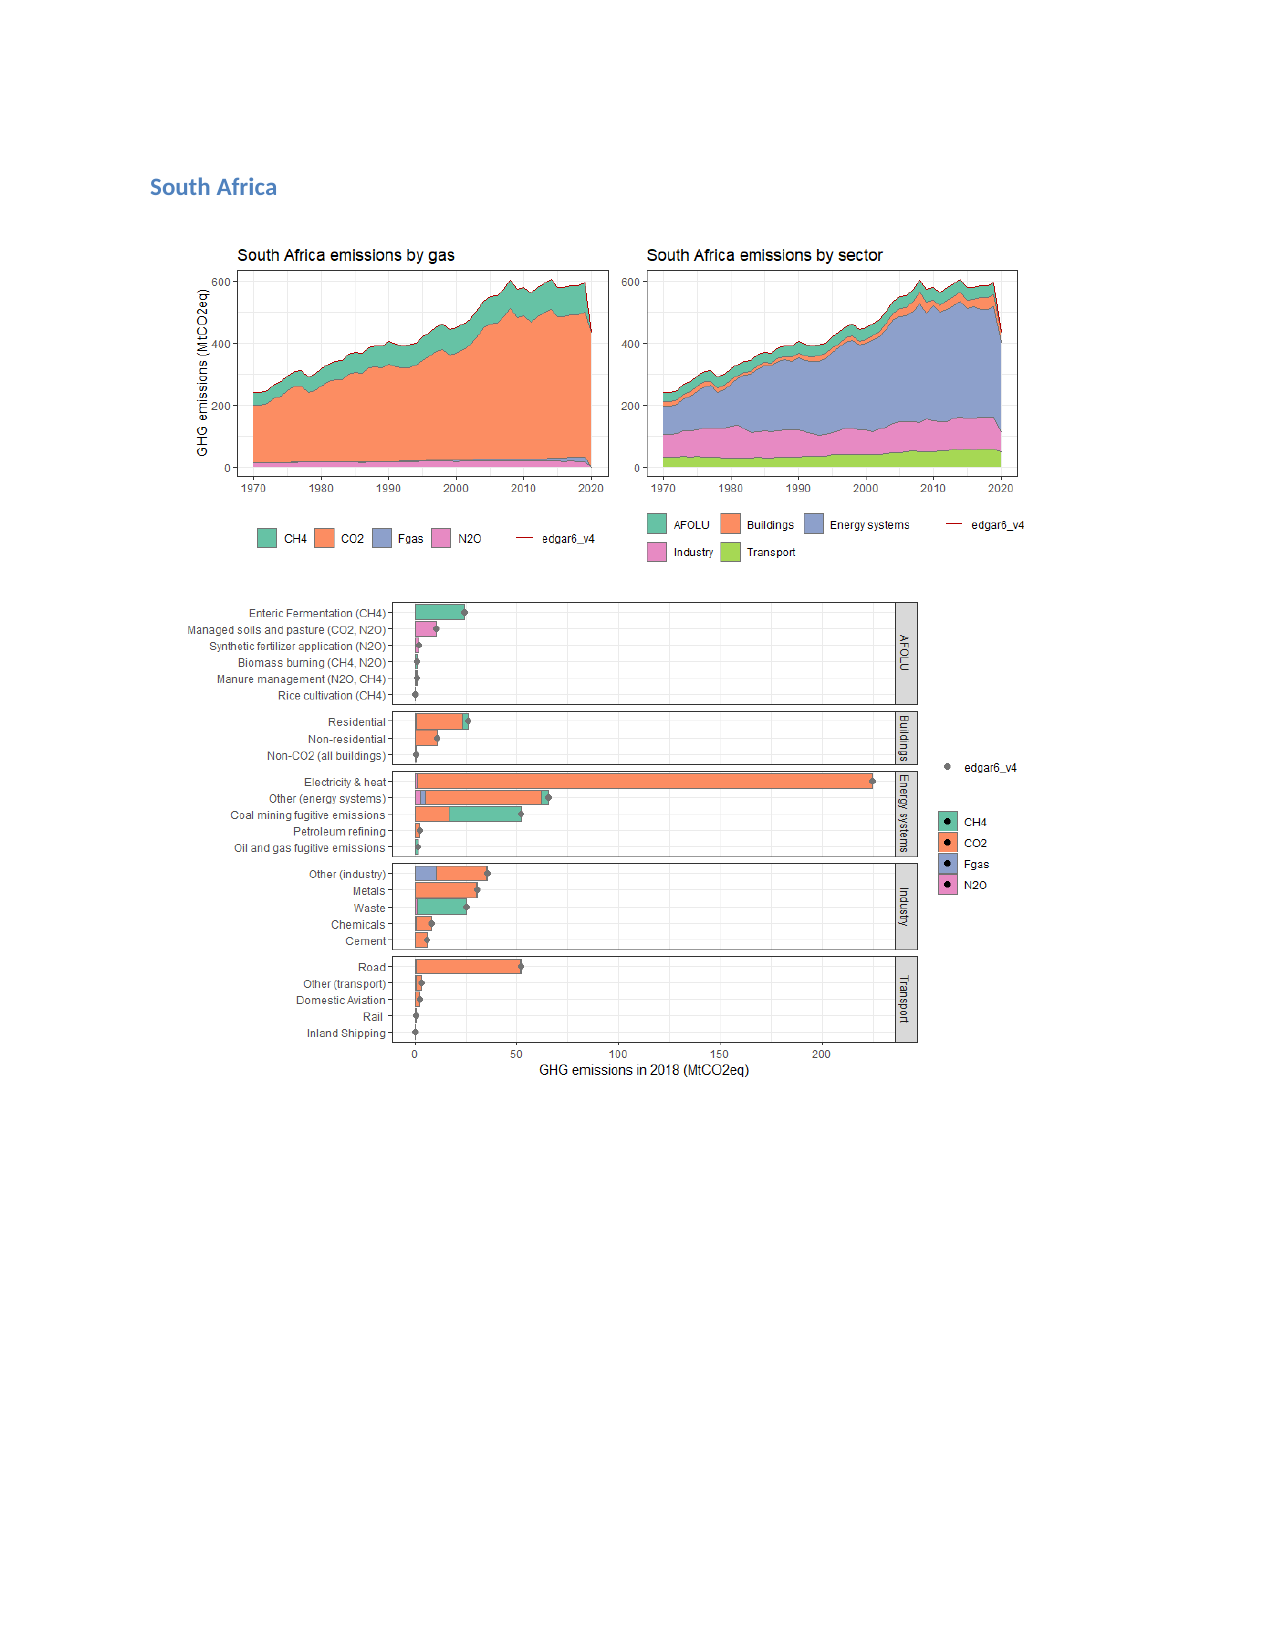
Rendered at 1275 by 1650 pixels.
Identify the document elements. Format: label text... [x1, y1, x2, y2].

picture [168, 220, 1044, 1096]
subtitle South Africa [150, 171, 1125, 201]
